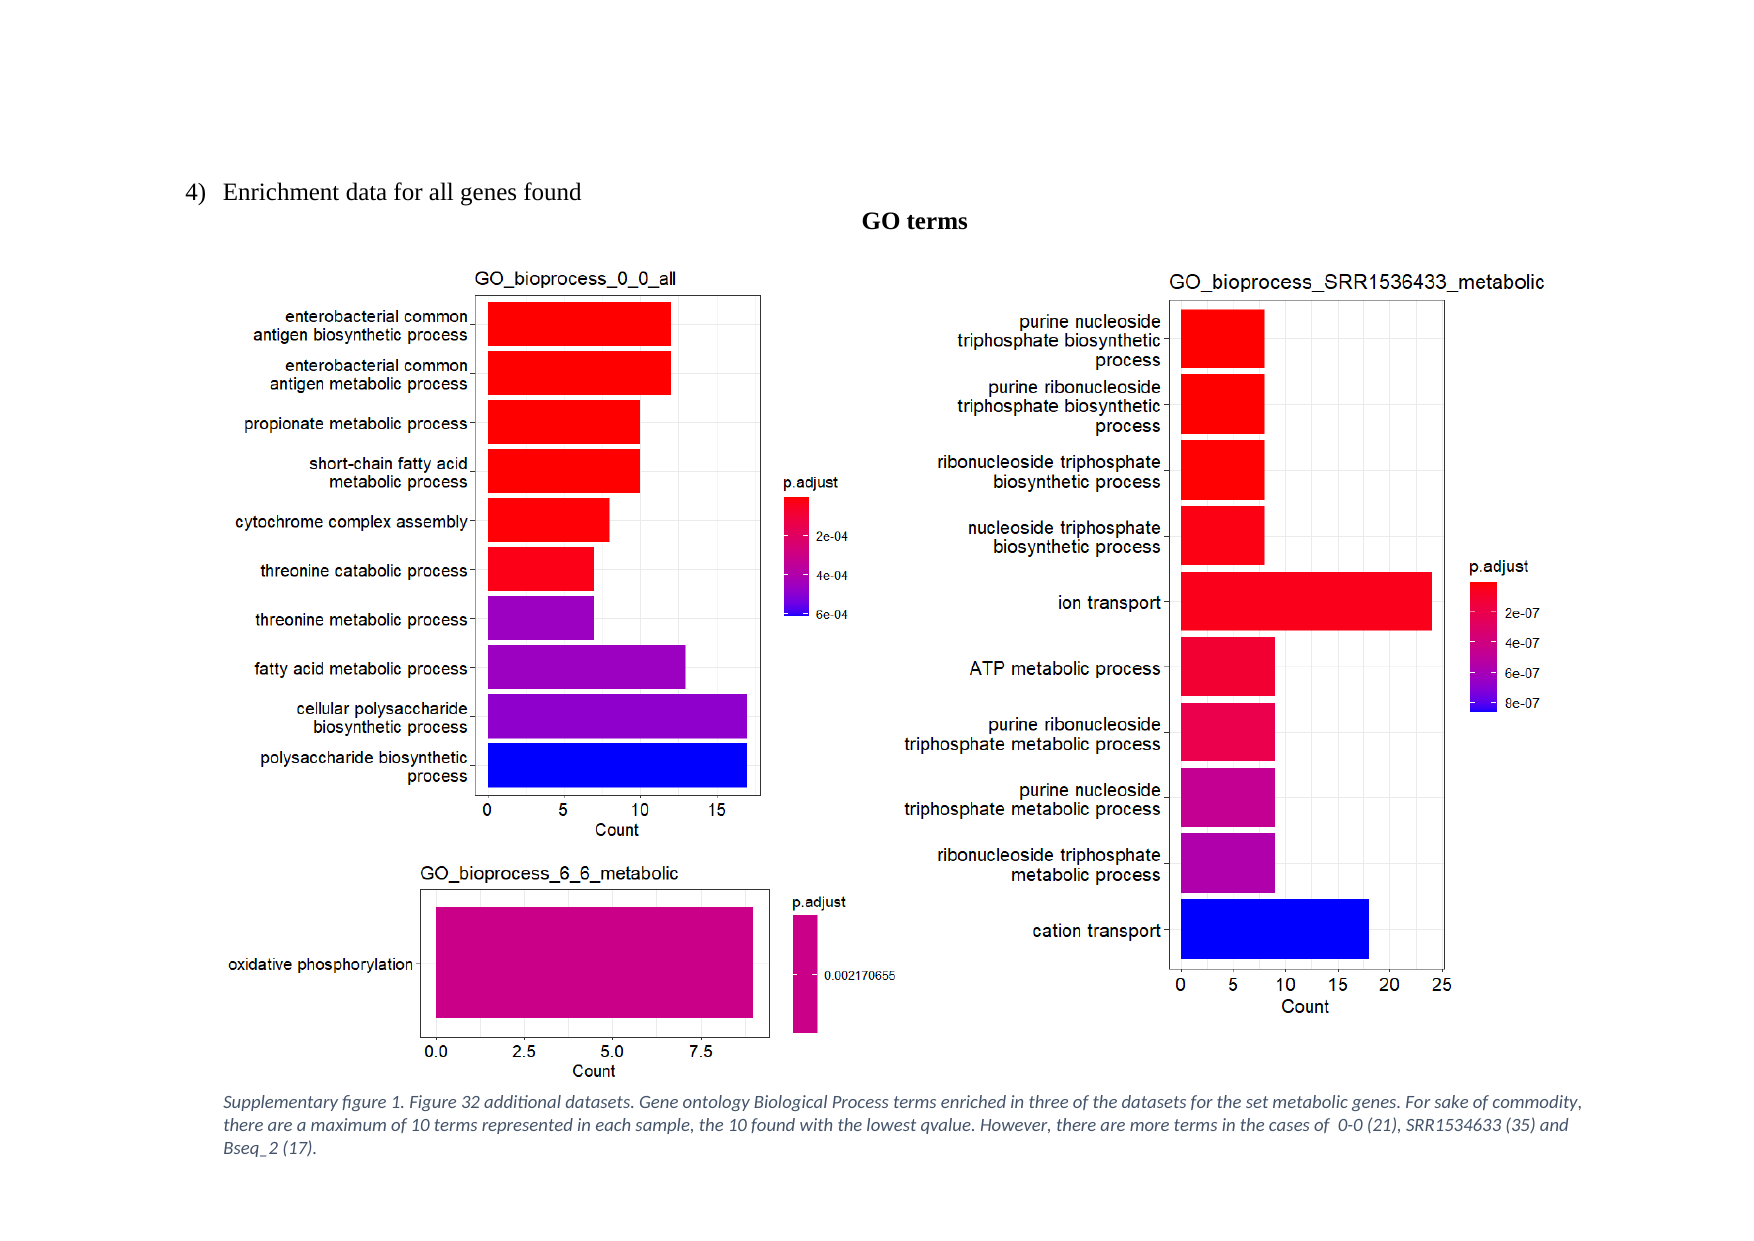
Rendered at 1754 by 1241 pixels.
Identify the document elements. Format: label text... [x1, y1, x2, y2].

list Enrichment data for all genes found [185, 177, 1606, 206]
picture [220, 264, 1557, 1087]
picture [227, 262, 864, 846]
list GO terms [223, 206, 1606, 235]
